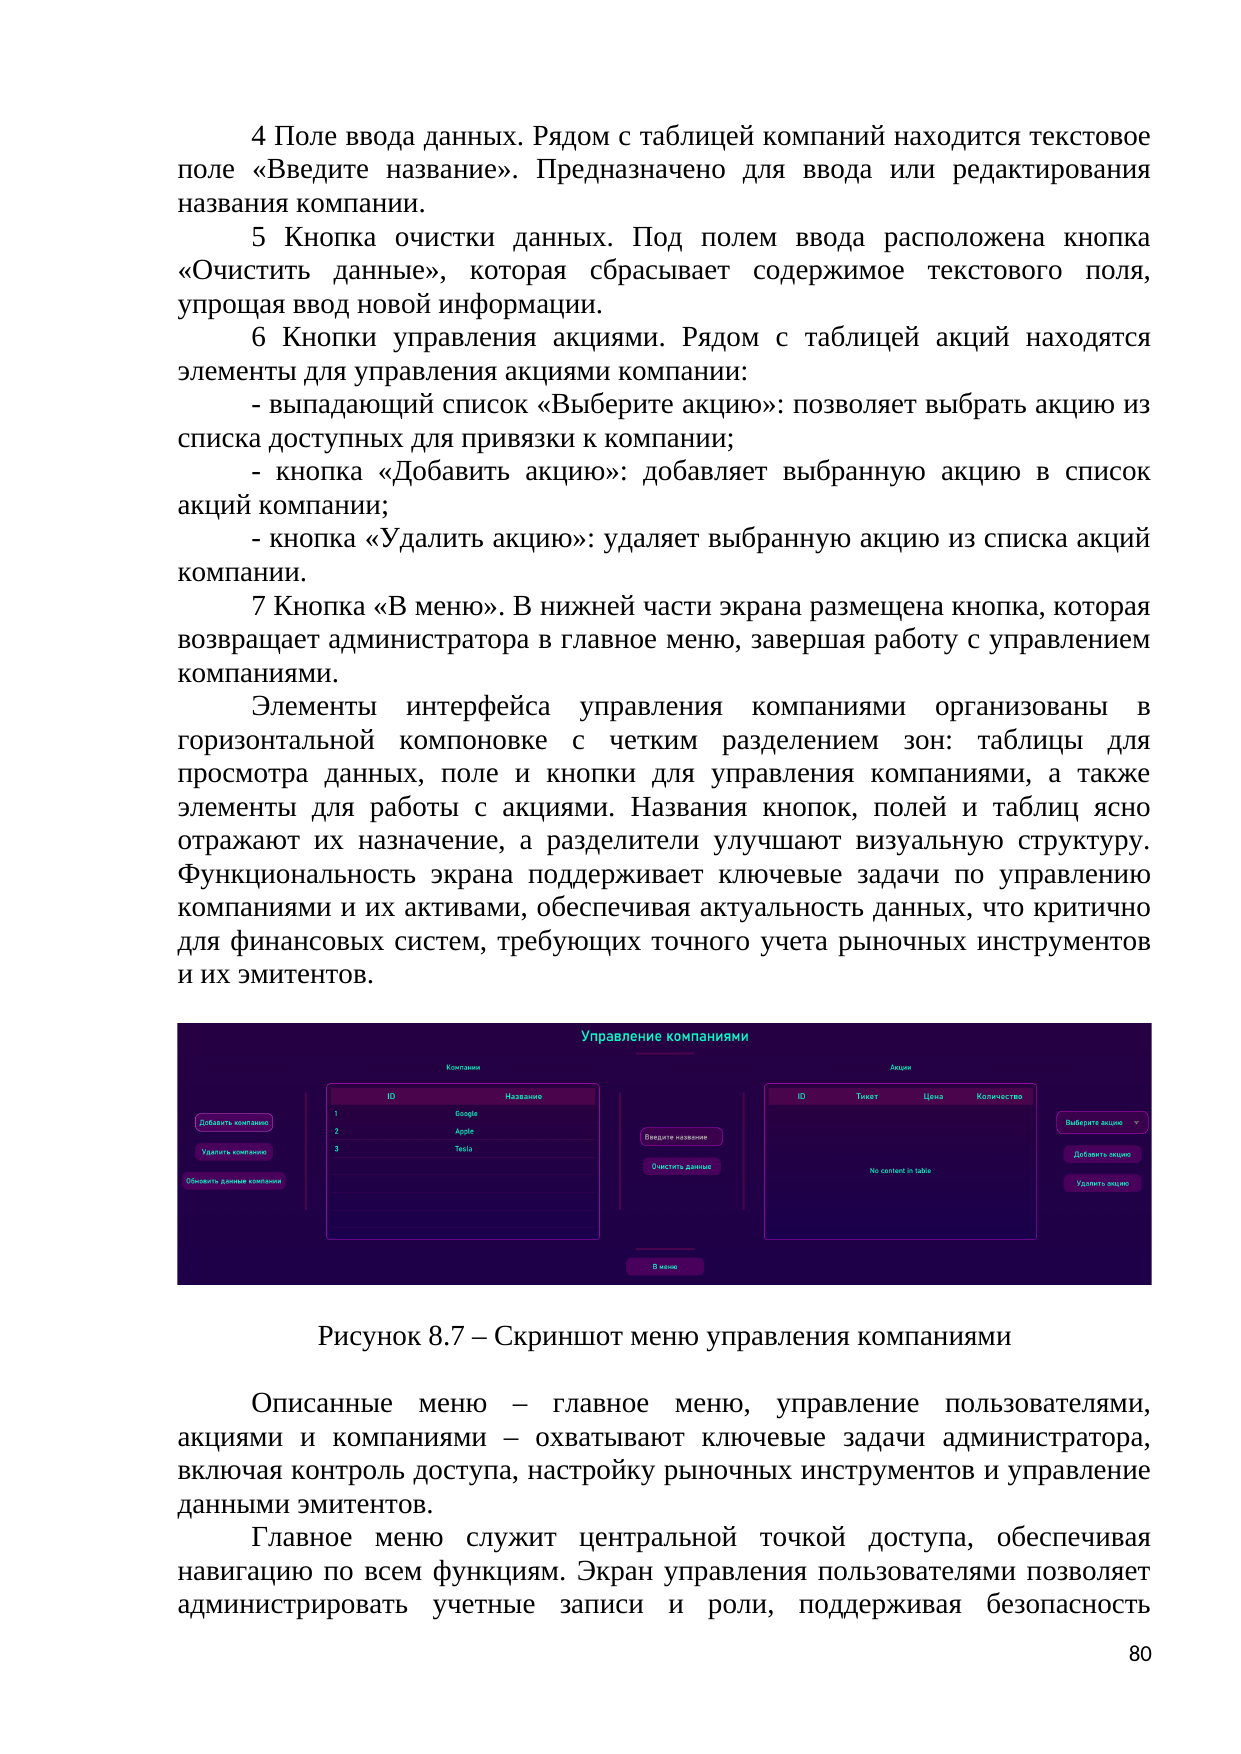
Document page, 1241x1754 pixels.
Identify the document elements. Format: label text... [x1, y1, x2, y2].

picture [177, 1023, 1152, 1285]
text Описанные меню – главное меню, управление пользователями, акциями и компаниями – охватывают ключевые задачи администратора, включая контроль доступа, настройку рыночных инструментов и управление данными эмитентов. [177, 1385, 1152, 1519]
text - кнопка «Добавить акцию»: добавляет выбранную акцию в список акций компании; [177, 453, 1152, 521]
text Рисунок 8.7 – Скриншот меню управления компаниями [177, 1318, 1152, 1352]
text 4 Поле ввода данных. Рядом с таблицей компаний находится текстовое поле «Введите название». Предназначено для ввода или редактирования названия компании. [177, 118, 1152, 219]
text 7 Кнопка «В меню». В нижней части экрана размещена кнопка, которая возвращает администратора в главное меню, завершая работу с управлением компаниями. [177, 588, 1152, 688]
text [177, 1519, 1152, 1620]
text 6 Кнопки управления акциями. Рядом с таблицей акций находятся элементы для управления акциями компании: [177, 319, 1152, 386]
text - выпадающий список «Выберите акцию»: позволяет выбрать акцию из списка доступных для привязки к компании; [177, 386, 1152, 453]
text - кнопка «Удалить акцию»: удаляет выбранную акцию из списка акций компании. [177, 521, 1152, 588]
text 5 Кнопка очистки данных. Под полем ввода расположена кнопка «Очистить данные», которая сбрасывает содержимое текстового поля, упрощая ввод новой информации. [177, 219, 1152, 319]
text Элементы интерфейса управления компаниями организованы в горизонтальной компоновке с четким разделением зон: таблицы для просмотра данных, поле и кнопки для управления компаниями, а также элементы для работы с акциями. Названия кнопок, полей и таблиц ясно отражают их назначение, а разделители улучшают визуальную структуру. Функциональность экрана поддерживает ключевые задачи по управлению компаниями и их активами, обеспечивая актуальность данных, что критично для финансовых систем, требующих точного учета рыночных инструментов и их эмитентов. [177, 688, 1152, 990]
